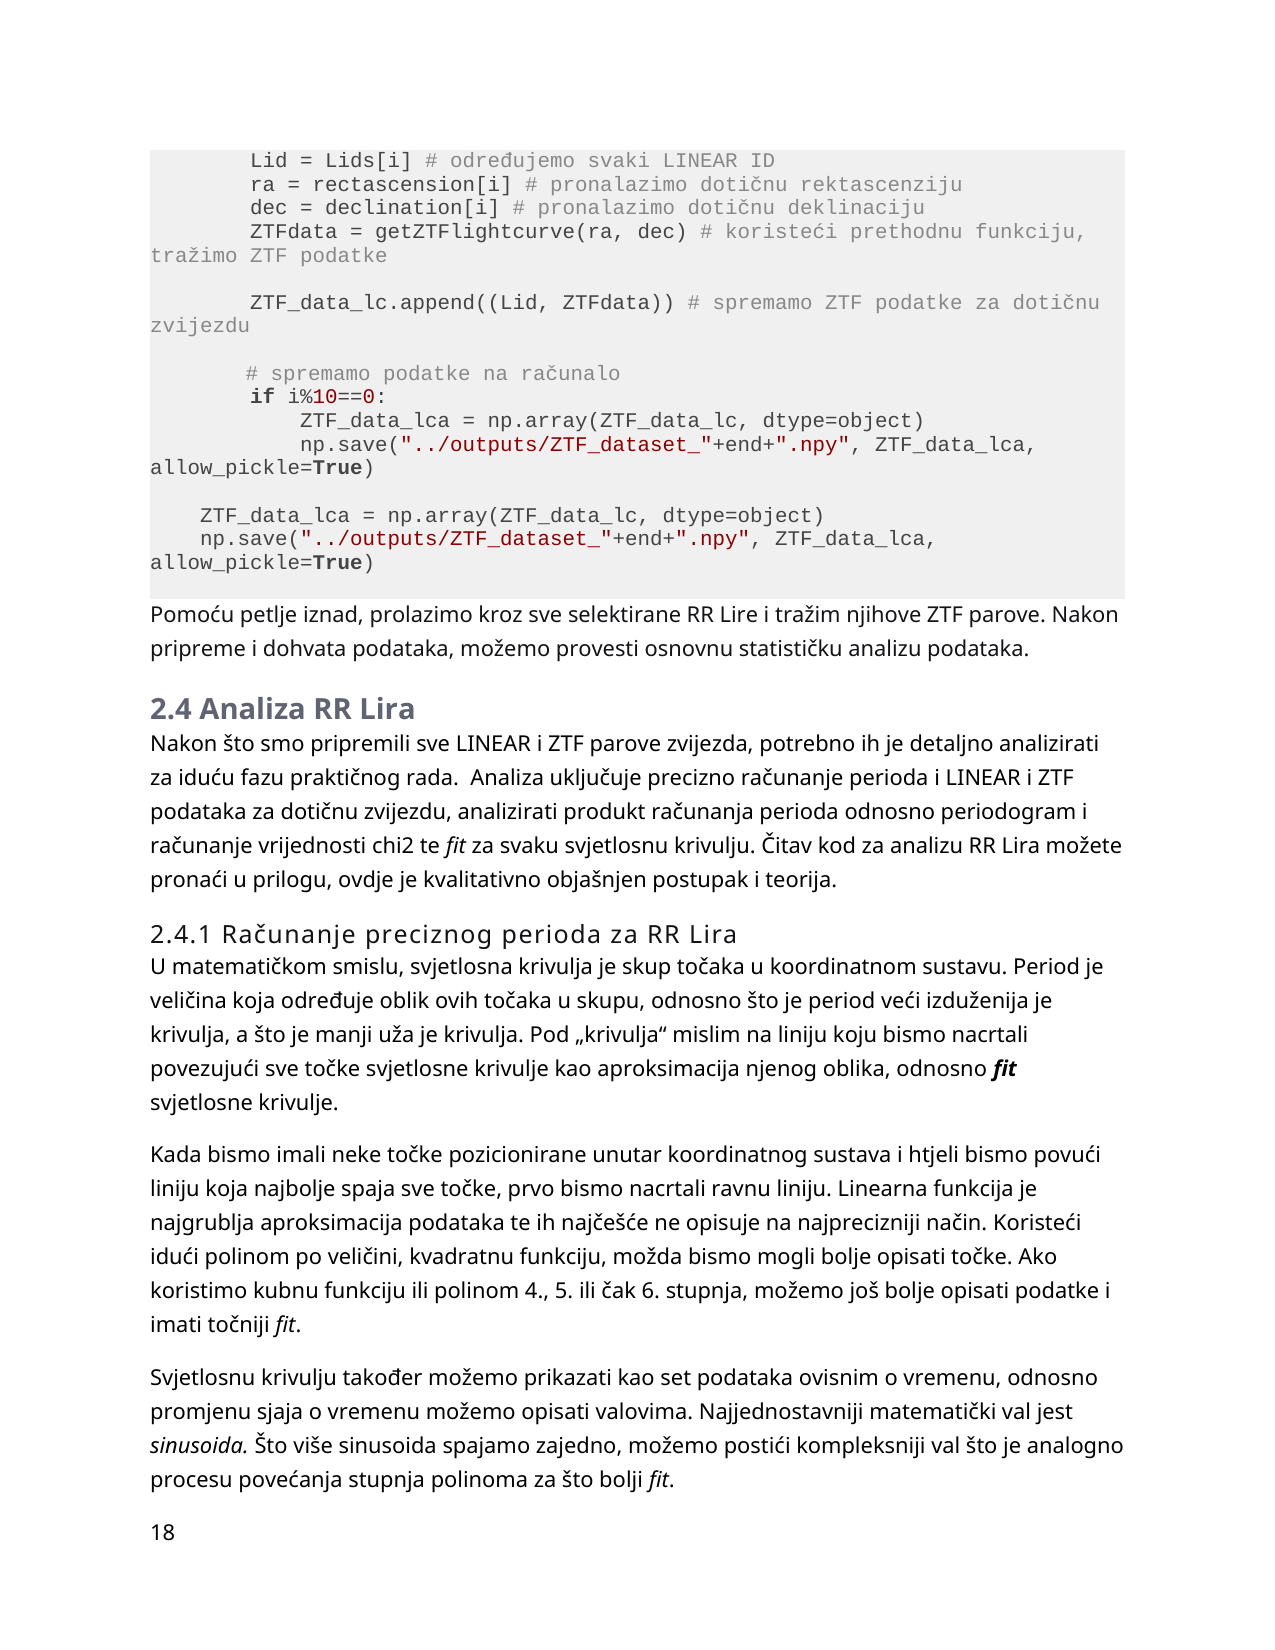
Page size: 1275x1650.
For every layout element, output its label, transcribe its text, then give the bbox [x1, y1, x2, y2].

text Pomoću petlje iznad, prolazimo kroz sve selektirane RR Lire i tražim njihove ZTF parove. Nakon pripreme i dohvata podataka, možemo provesti osnovnu statističku analizu podataka. [150, 599, 1125, 663]
subtitle 2.4.1 Računanje preciznog perioda za RR Lira [150, 917, 1125, 951]
text # spremamo podatke na računalo [150, 363, 1125, 386]
text ZTF_data_lc.append((Lid, ZTFdata)) # spremamo ZTF podatke za dotičnu zvijezdu [150, 292, 1125, 339]
text ra = rectascension[i] # pronalazimo dotičnu rektascenziju [150, 174, 1125, 197]
text ZTF_data_lca = np.array(ZTF_data_lc, dtype=object) [150, 410, 1125, 434]
text Svjetlosnu krivulju također možemo prikazati kao set podataka ovisnim o vremenu, odnosno promjenu sjaja o vremenu možemo opisati valovima. Najjednostavniji matematički val jest sinusoida. Što više sinusoida spajamo zajedno, možemo postići kompleksniji val što je analogno procesu povećanja stupnja polinoma za što bolji fit. [150, 1362, 1125, 1493]
text dec = declination[i] # pronalazimo dotičnu deklinaciju [150, 197, 1125, 221]
text Nakon što smo pripremili sve LINEAR i ZTF parove zvijezda, potrebno ih je detaljno analizirati za iduću fazu praktičnog rada. Analiza uključuje precizno računanje perioda i LINEAR i ZTF podataka za dotičnu zvijezdu, analizirati produkt računanja perioda odnosno periodogram i računanje vrijednosti chi2 te fit za svaku svjetlosnu krivulju. Čitav kod za analizu RR Lira možete pronaći u prilogu, ovdje je kvalitativno objašnjen postupak i teorija. [150, 728, 1125, 894]
text np.save("../outputs/ZTF_dataset_"+end+".npy", ZTF_data_lca, allow_pickle=True) [150, 434, 1125, 481]
text if i%10==0: [150, 386, 1125, 410]
text ZTF_data_lca = np.array(ZTF_data_lc, dtype=object) [150, 505, 1125, 528]
subtitle 2.4 Analiza RR Lira [150, 688, 1125, 728]
text np.save("../outputs/ZTF_dataset_"+end+".npy", ZTF_data_lca, allow_pickle=True) [150, 528, 1125, 576]
text ZTFdata = getZTFlightcurve(ra, dec) # koristeći prethodnu funkciju, tražimo ZTF podatke [150, 221, 1125, 268]
text Lid = Lids[i] # određujemo svaki LINEAR ID [150, 150, 1125, 174]
text U matematičkom smislu, svjetlosna krivulja je skup točaka u koordinatnom sustavu. Period je veličina koja određuje oblik ovih točaka u skupu, odnosno što je period veći izduženija je krivulja, a što je manji uža je krivulja. Pod „krivulja“ mislim na liniju koju bismo nacrtali povezujući sve točke svjetlosne krivulje kao aproksimacija njenog oblika, odnosno fit svjetlosne krivulje. [150, 951, 1125, 1116]
text Kada bismo imali neke točke pozicionirane unutar koordinatnog sustava i htjeli bismo povući liniju koja najbolje spaja sve točke, prvo bismo nacrtali ravnu liniju. Linearna funkcija je najgrublja aproksimacija podataka te ih najčešće ne opisuje na najprecizniji način. Koristeći idući polinom po veličini, kvadratnu funkciju, možda bismo mogli bolje opisati točke. Ako koristimo kubnu funkciju ili polinom 4., 5. ili čak 6. stupnja, možemo još bolje opisati podatke i imati točniji fit. [150, 1139, 1125, 1339]
